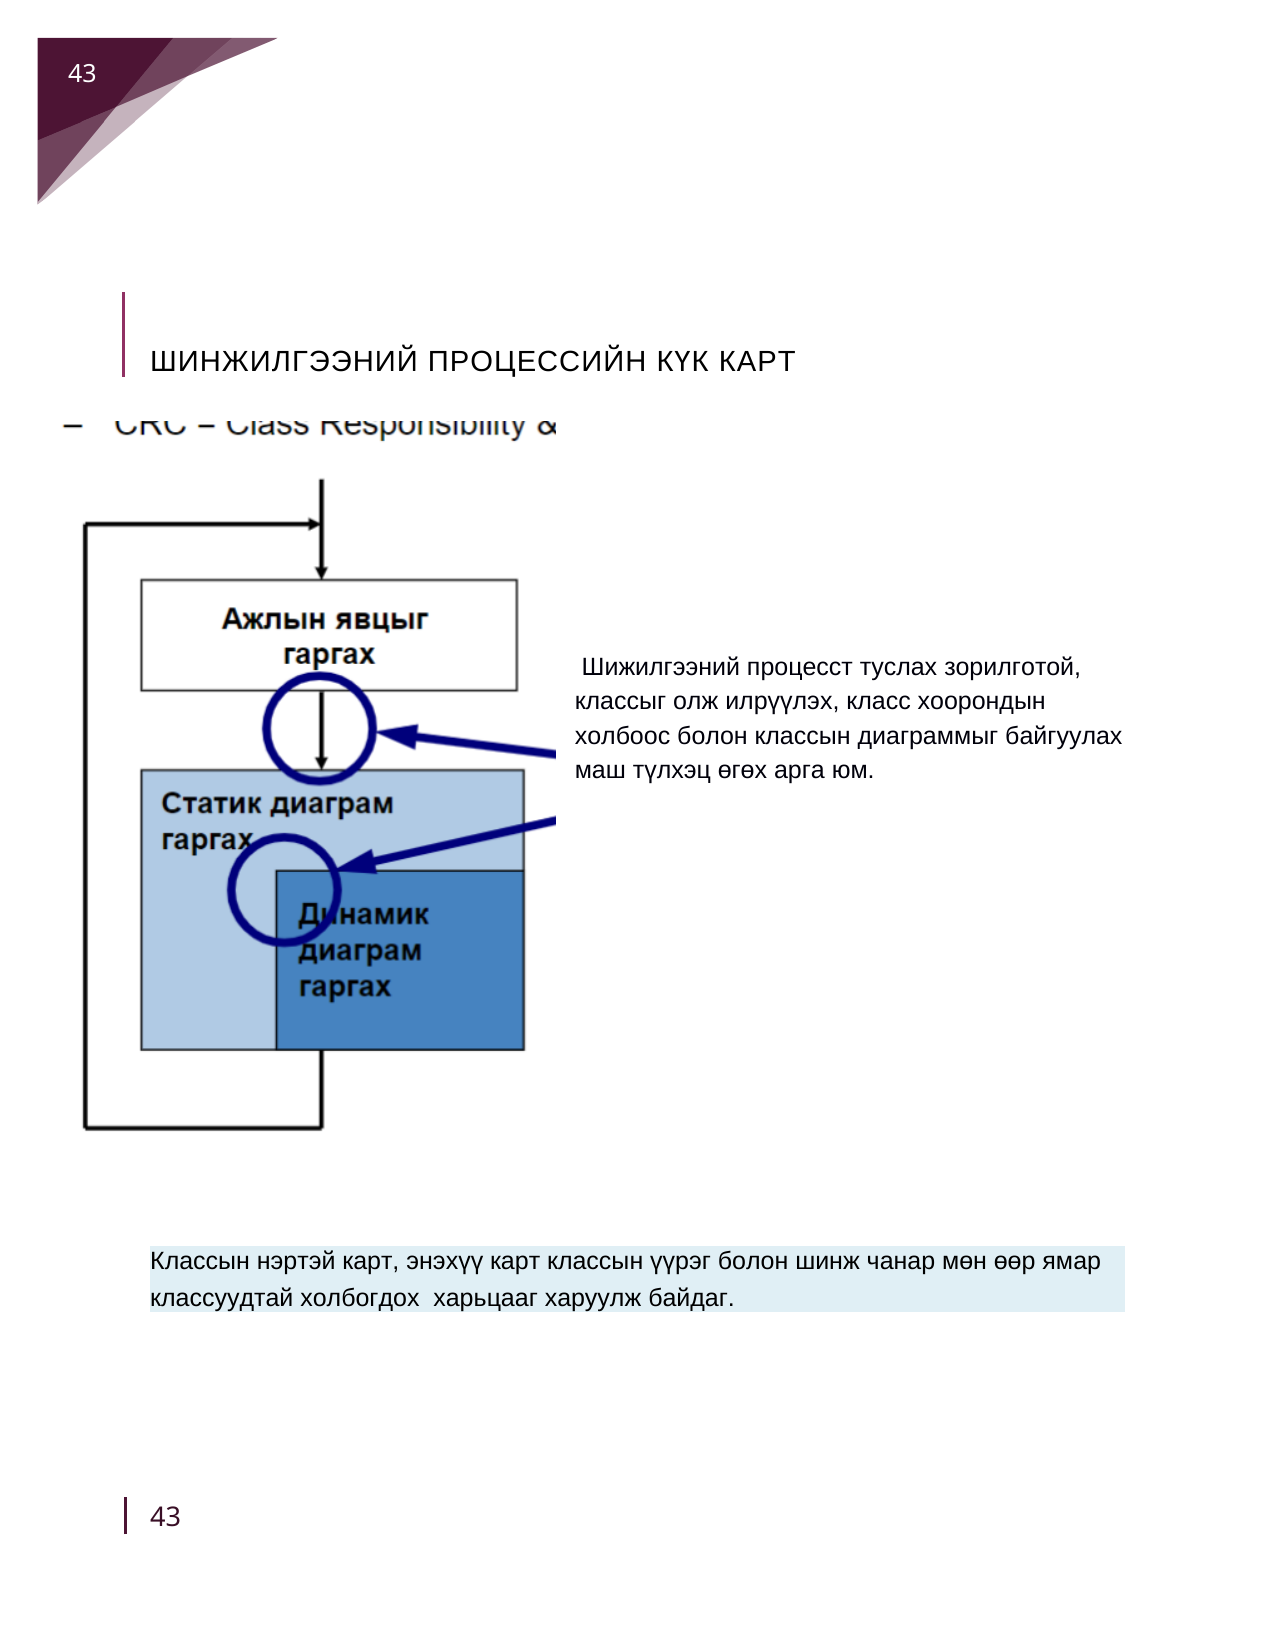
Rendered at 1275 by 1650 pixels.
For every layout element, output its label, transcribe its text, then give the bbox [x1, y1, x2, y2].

picture [43, 421, 555, 1200]
text Классын нэртэй карт, энэхүү карт классын үүрэг болон шинж чанар мөн өөр ямар классуудтай холбогдох харьцааг харуулж байдаг. [150, 1246, 1125, 1312]
text Шижилгээний процесст туслах зорилготой, классыг олж илрүүлэх, класс хоорондын холбоос болон классын диаграммыг байгуулах маш түлхэц өгөх арга юм. [555, 652, 1125, 784]
picture [37, 37, 279, 206]
subtitle Шинжилгээний процессийн КҮК карт [125, 343, 1125, 377]
